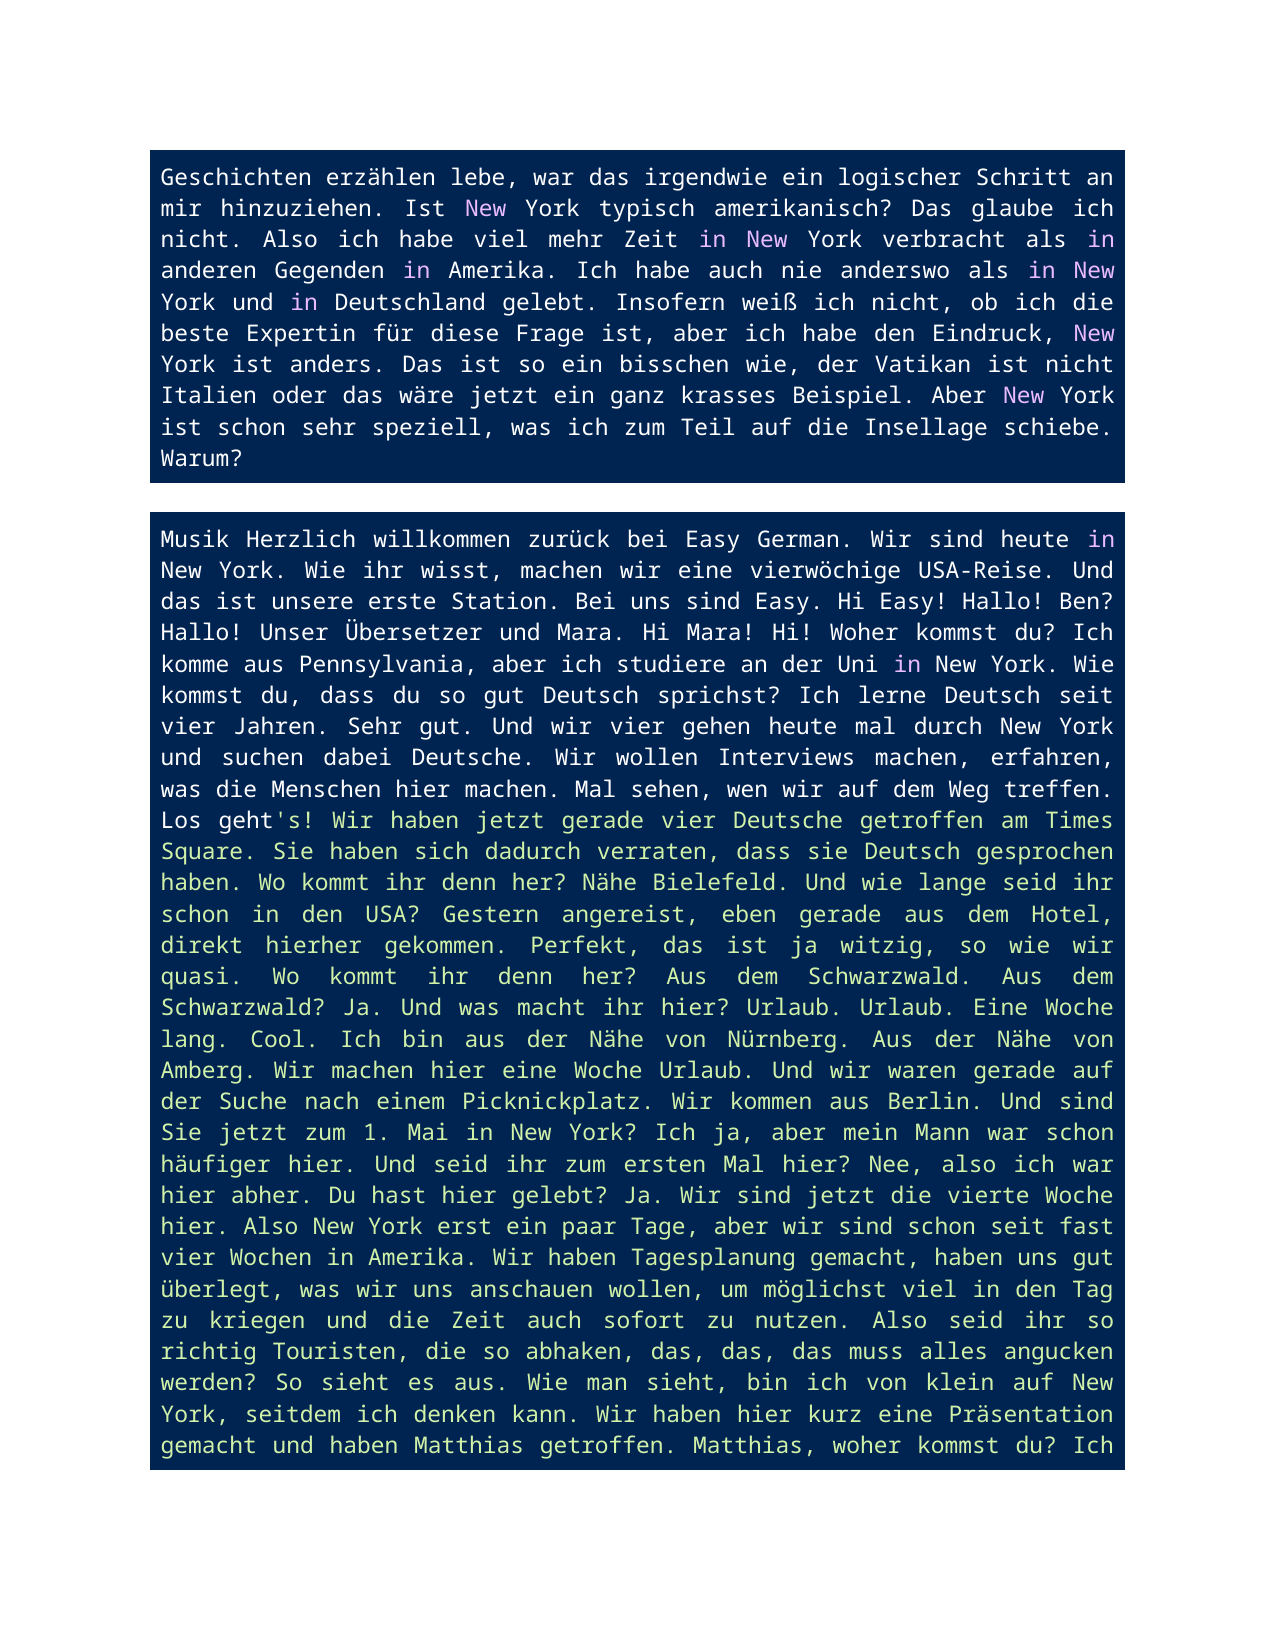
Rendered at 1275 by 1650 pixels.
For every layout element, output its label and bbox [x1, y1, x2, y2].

table_header [150, 150, 1125, 483]
table_header [150, 512, 1125, 1470]
